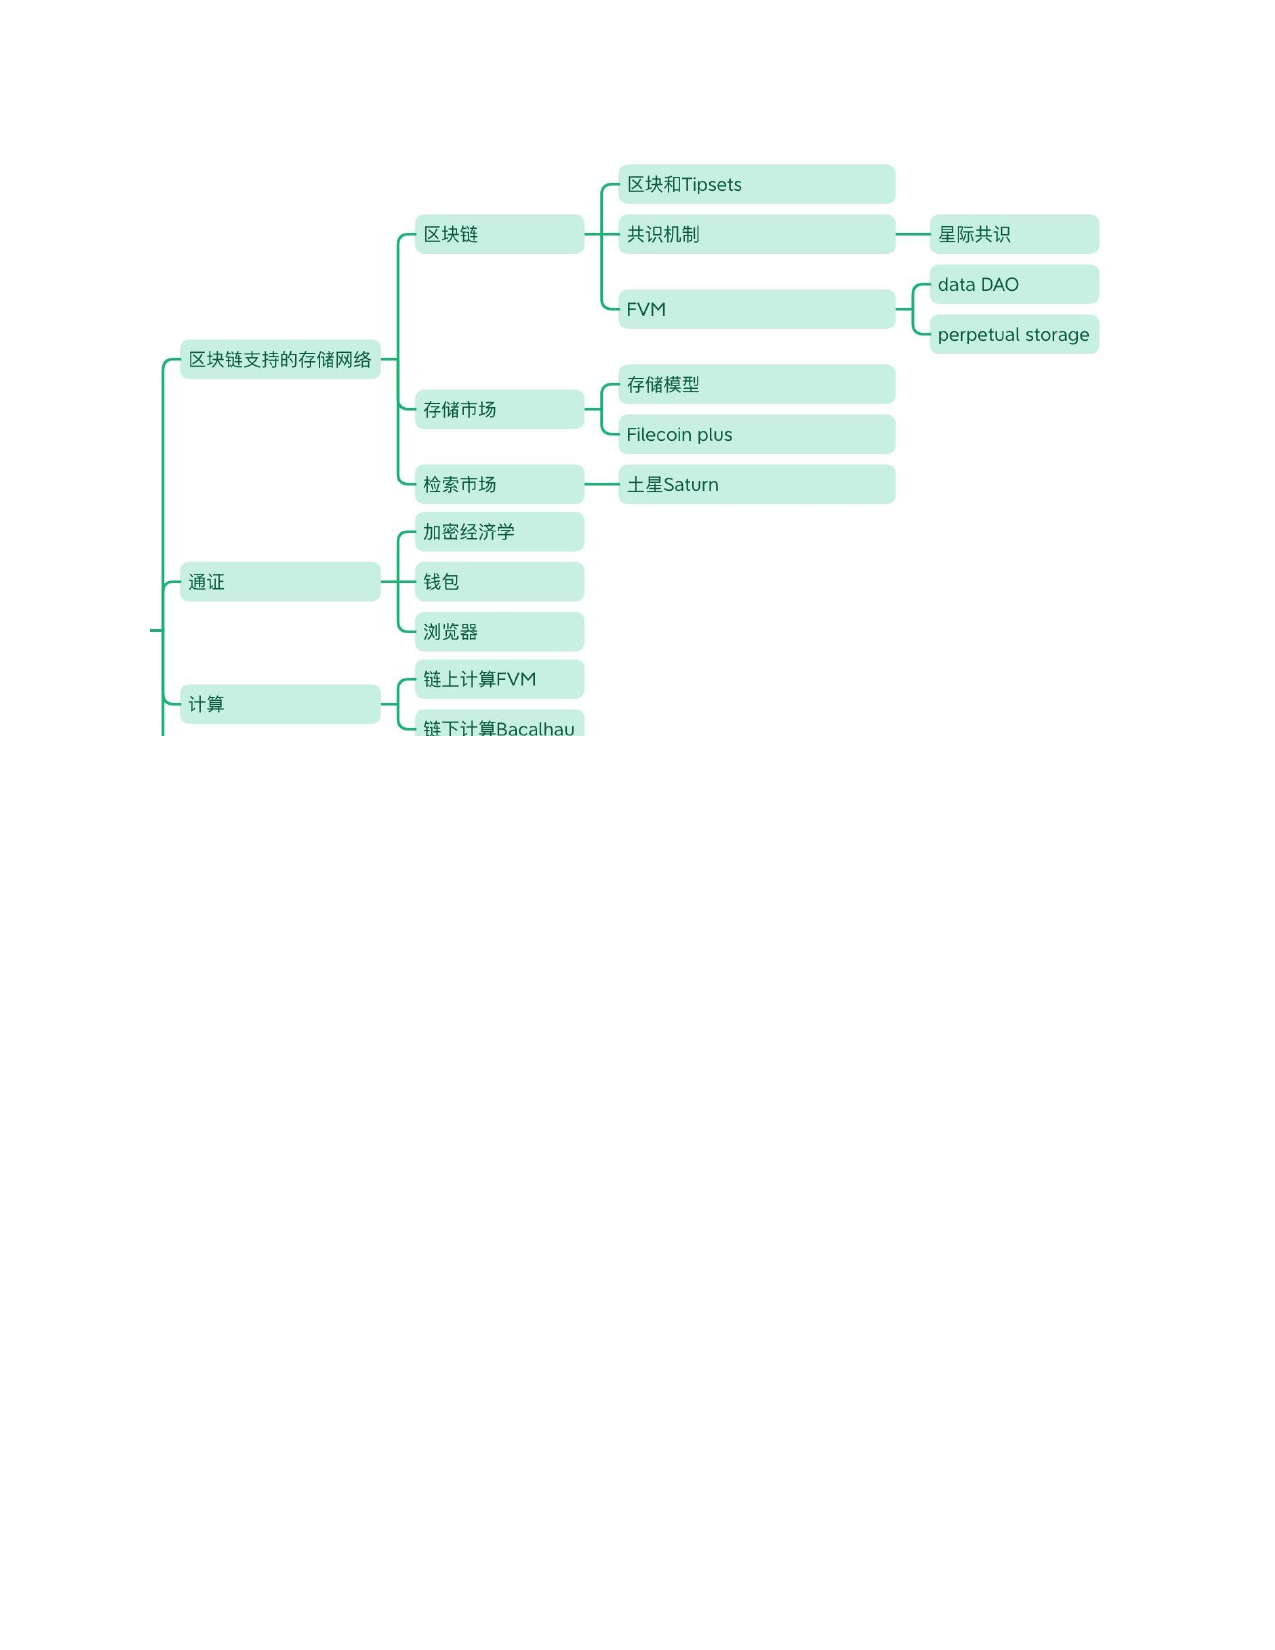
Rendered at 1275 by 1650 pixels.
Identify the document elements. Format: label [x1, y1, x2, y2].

picture [150, 150, 1125, 736]
